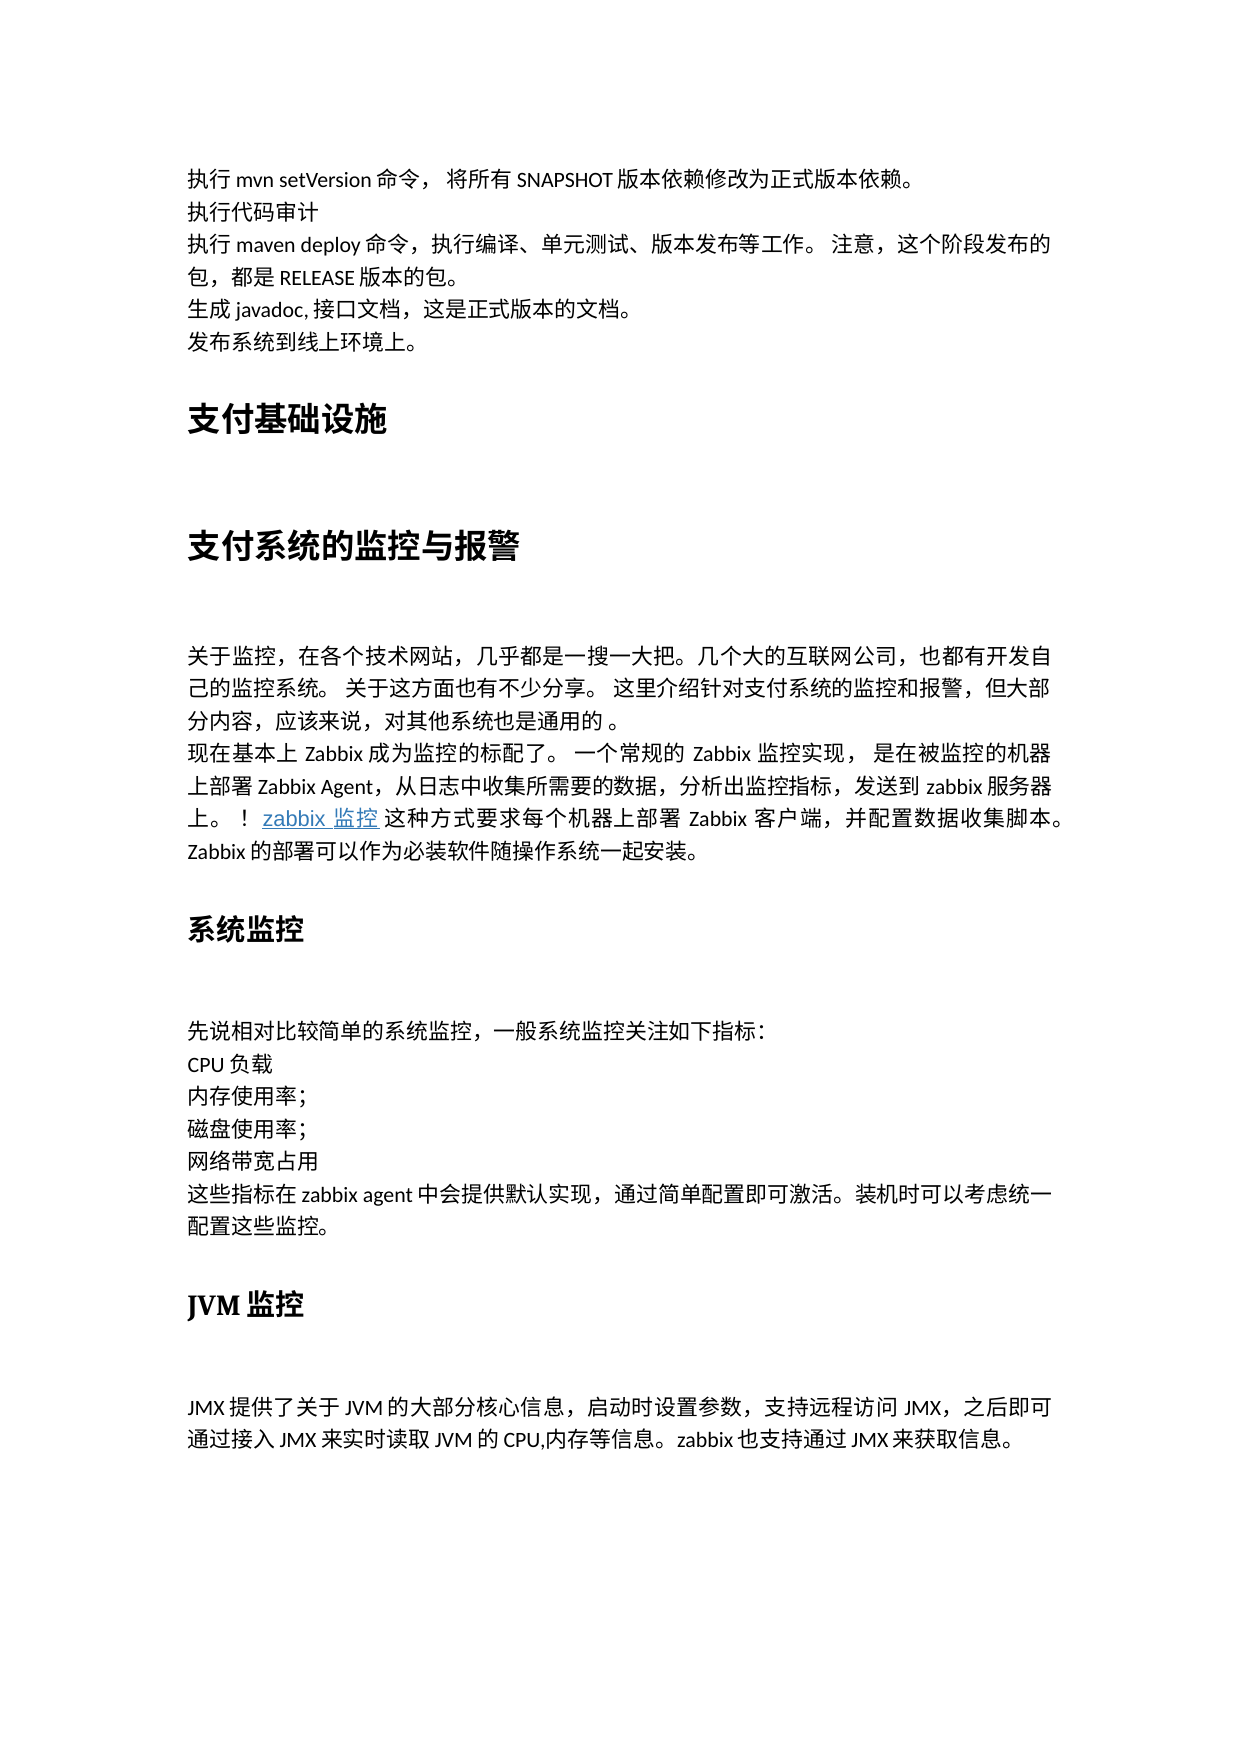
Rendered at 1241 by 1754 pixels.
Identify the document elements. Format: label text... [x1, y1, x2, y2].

text 先说相对比较简单的系统监控，一般系统监控关注如下指标： [187, 1014, 1053, 1046]
subtitle 支付基础设施 [187, 384, 1053, 449]
text 发布系统到线上环境上。 [187, 324, 1053, 357]
text 磁盘使用率； [187, 1111, 1053, 1144]
text 这些指标在zabbix agent中会提供默认实现，通过简单配置即可激活。装机时可以考虑统一配置这些监控。 [187, 1176, 1053, 1241]
subtitle 支付系统的监控与报警 [187, 511, 1053, 576]
text 关于监控，在各个技术网站，几乎都是一搜一大把。几个大的互联网公司，也都有开发自己的监控系统。 关于这方面也有不少分享。 这里介绍针对支付系统的监控和报警，但大部分内容，应该来说，对其他系统也是通用的 。 [187, 638, 1053, 736]
subtitle 系统监控 [187, 895, 1053, 960]
text 执行代码审计 [187, 194, 1053, 227]
text 内存使用率； [187, 1079, 1053, 1111]
text 生成javadoc, 接口文档，这是正式版本的文档。 [187, 292, 1053, 324]
text 执行mvn setVersion命令， 将所有SNAPSHOT版本依赖修改为正式版本依赖。 [187, 162, 1053, 194]
text 网络带宽占用 [187, 1144, 1053, 1176]
text JMX提供了关于JVM的大部分核心信息，启动时设置参数，支持远程访问JMX，之后即可通过接入JMX来实时读取JVM的CPU,内存等信息。zabbix也支持通过JMX来获取信息。 [187, 1389, 1053, 1454]
text CPU负载 [187, 1046, 1053, 1079]
text 现在基本上 Zabbix 成为监控的标配了。 一个常规的 Zabbix 监控实现， 是在被监控的机器上部署Zabbix Agent，从日志中收集所需要的数据，分析出监控指标，发送到zabbix服务器上。 ！zabbix 监控 这种方式要求每个机器上部署 Zabbix 客户端，并配置数据收集脚本。Zabbix的部署可以作为必装软件随操作系统一起安装。 [187, 736, 1053, 866]
text 执行maven deploy命令，执行编译、单元测试、版本发布等工作。 注意，这个阶段发布的包，都是RELEASE版本的包。 [187, 227, 1053, 292]
subtitle JVM监控 [187, 1271, 1053, 1336]
